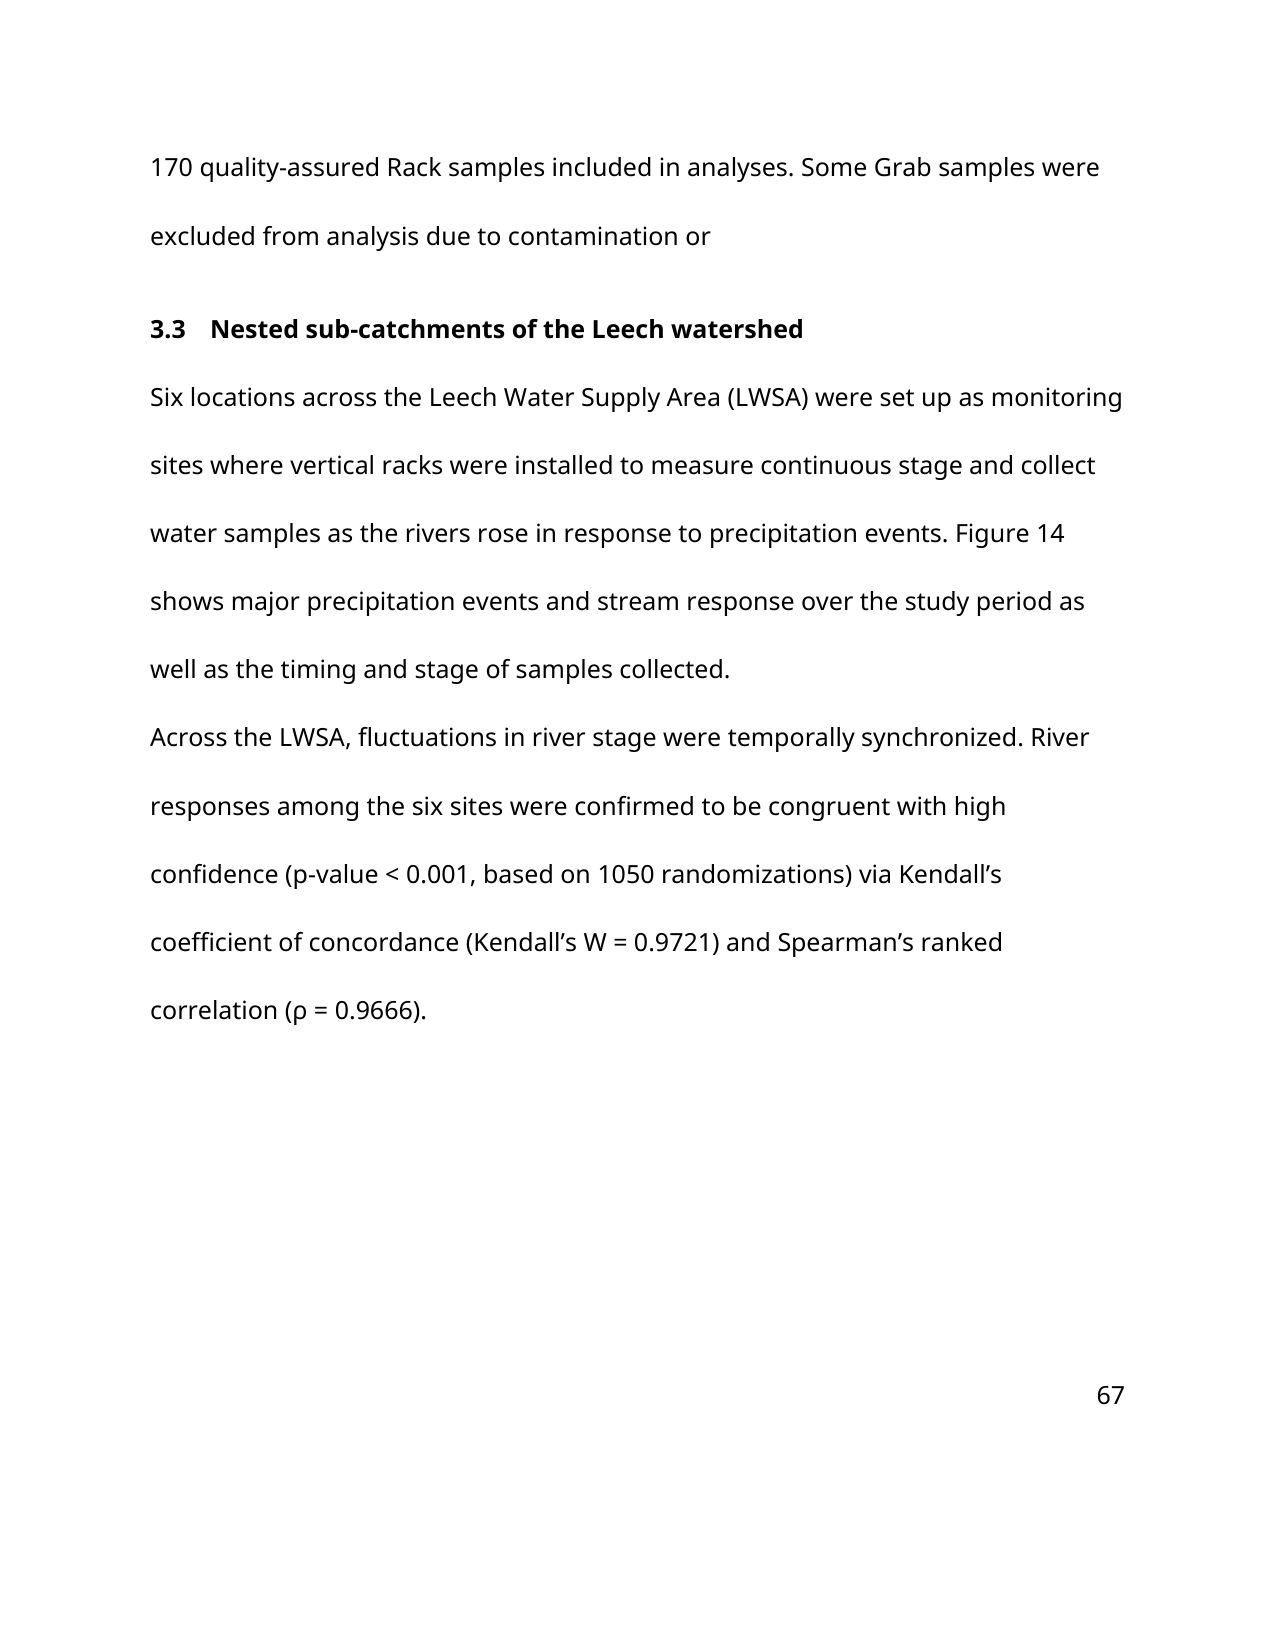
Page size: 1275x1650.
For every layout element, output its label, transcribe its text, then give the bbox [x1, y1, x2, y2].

text Six locations across the Leech Water Supply Area (LWSA) were set up as monitoring sites where vertical racks were installed to measure continuous stage and collect water samples as the rivers rose in response to precipitation events. Figure 14 shows major precipitation events and stream response over the study period as well as the timing and stage of samples collected. [150, 379, 1125, 686]
subtitle Nested sub-catchments of the Leech watershed [150, 311, 1125, 345]
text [150, 150, 1125, 252]
text Across the LWSA, fluctuations in river stage were temporally synchronized. River responses among the six sites were confirmed to be congruent with high confidence (p-value < 0.001, based on 1050 randomizations) via Kendall’s coefficient of concordance (Kendall’s W = 0.9721) and Spearman’s ranked correlation (ρ = 0.9666). [150, 720, 1125, 1027]
